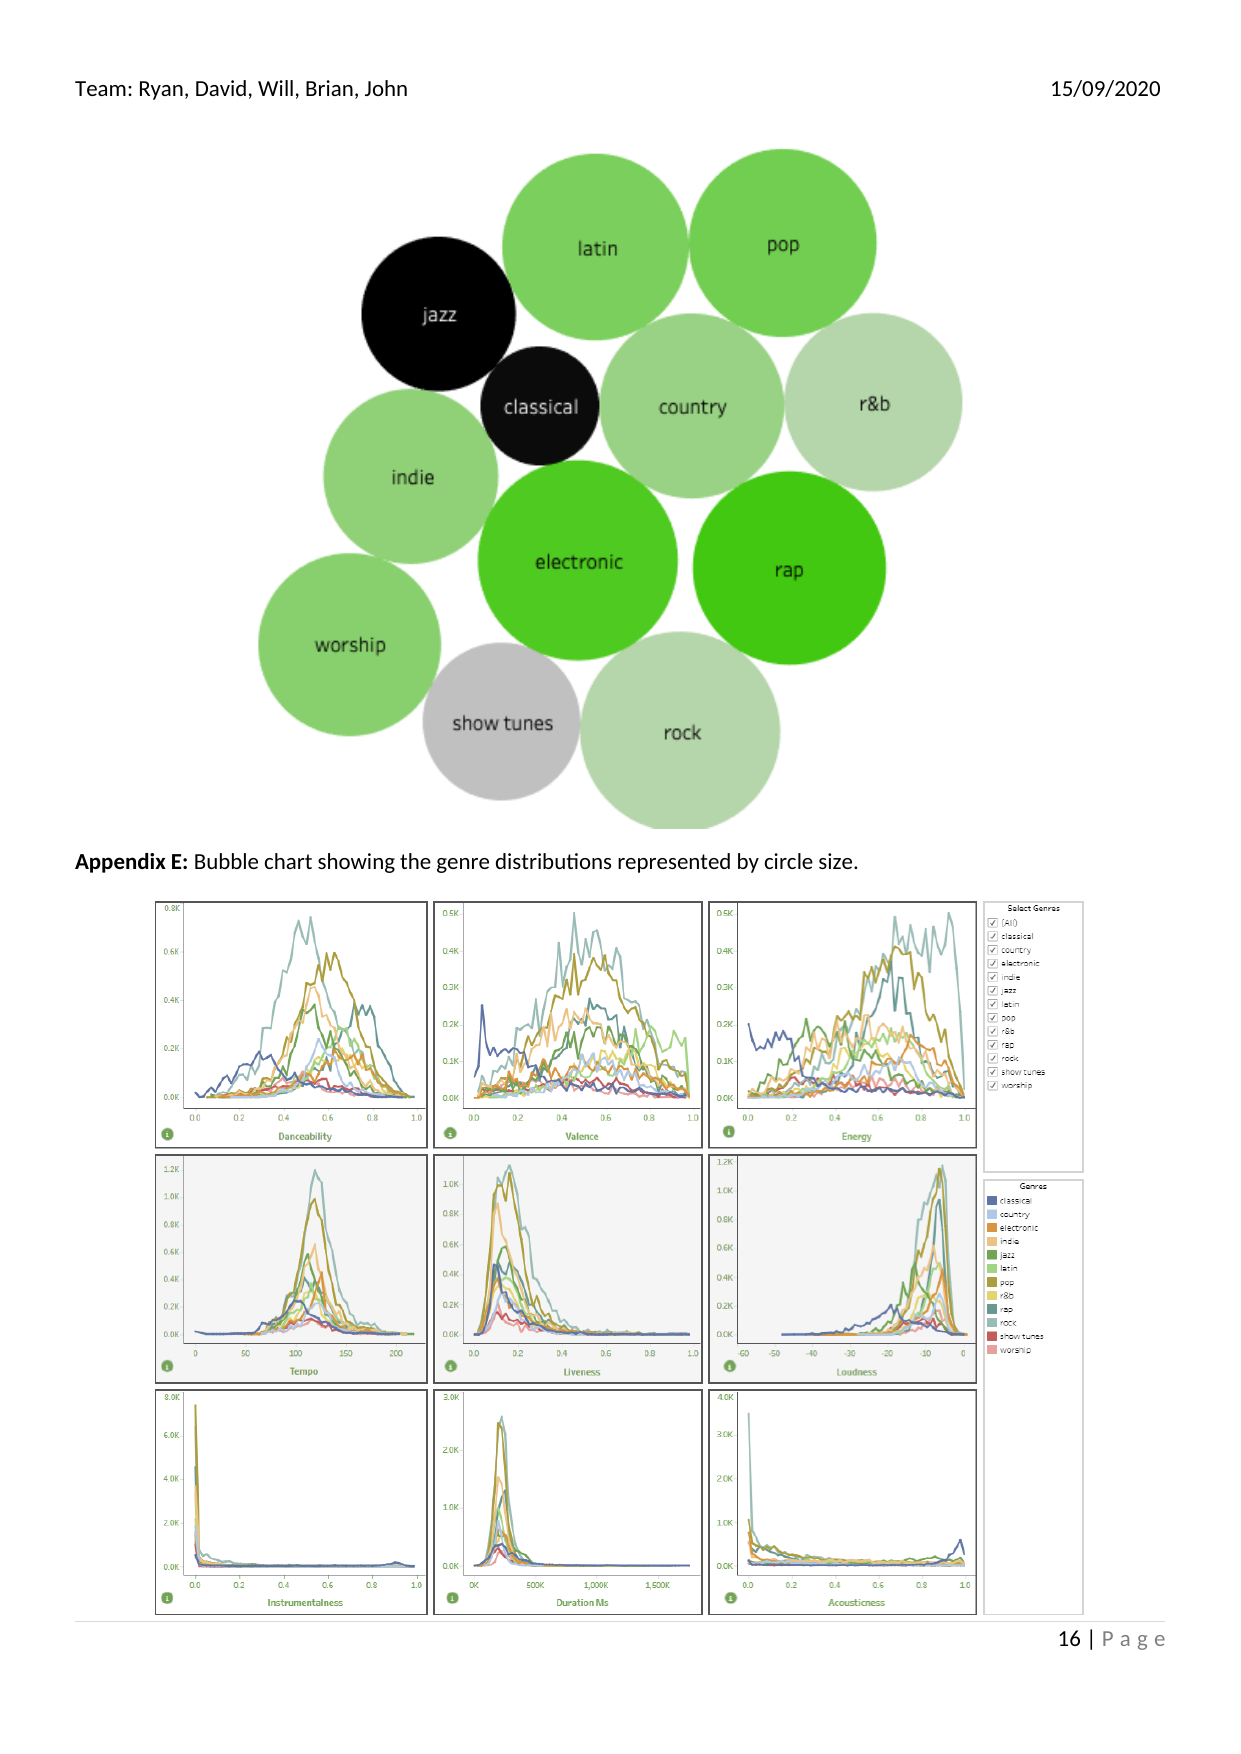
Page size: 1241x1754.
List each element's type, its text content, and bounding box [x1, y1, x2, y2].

picture [257, 129, 983, 829]
text Appendix E: Bubble chart showing the genre distributions represented by circle size. [75, 847, 1165, 875]
picture [150, 893, 1091, 1620]
